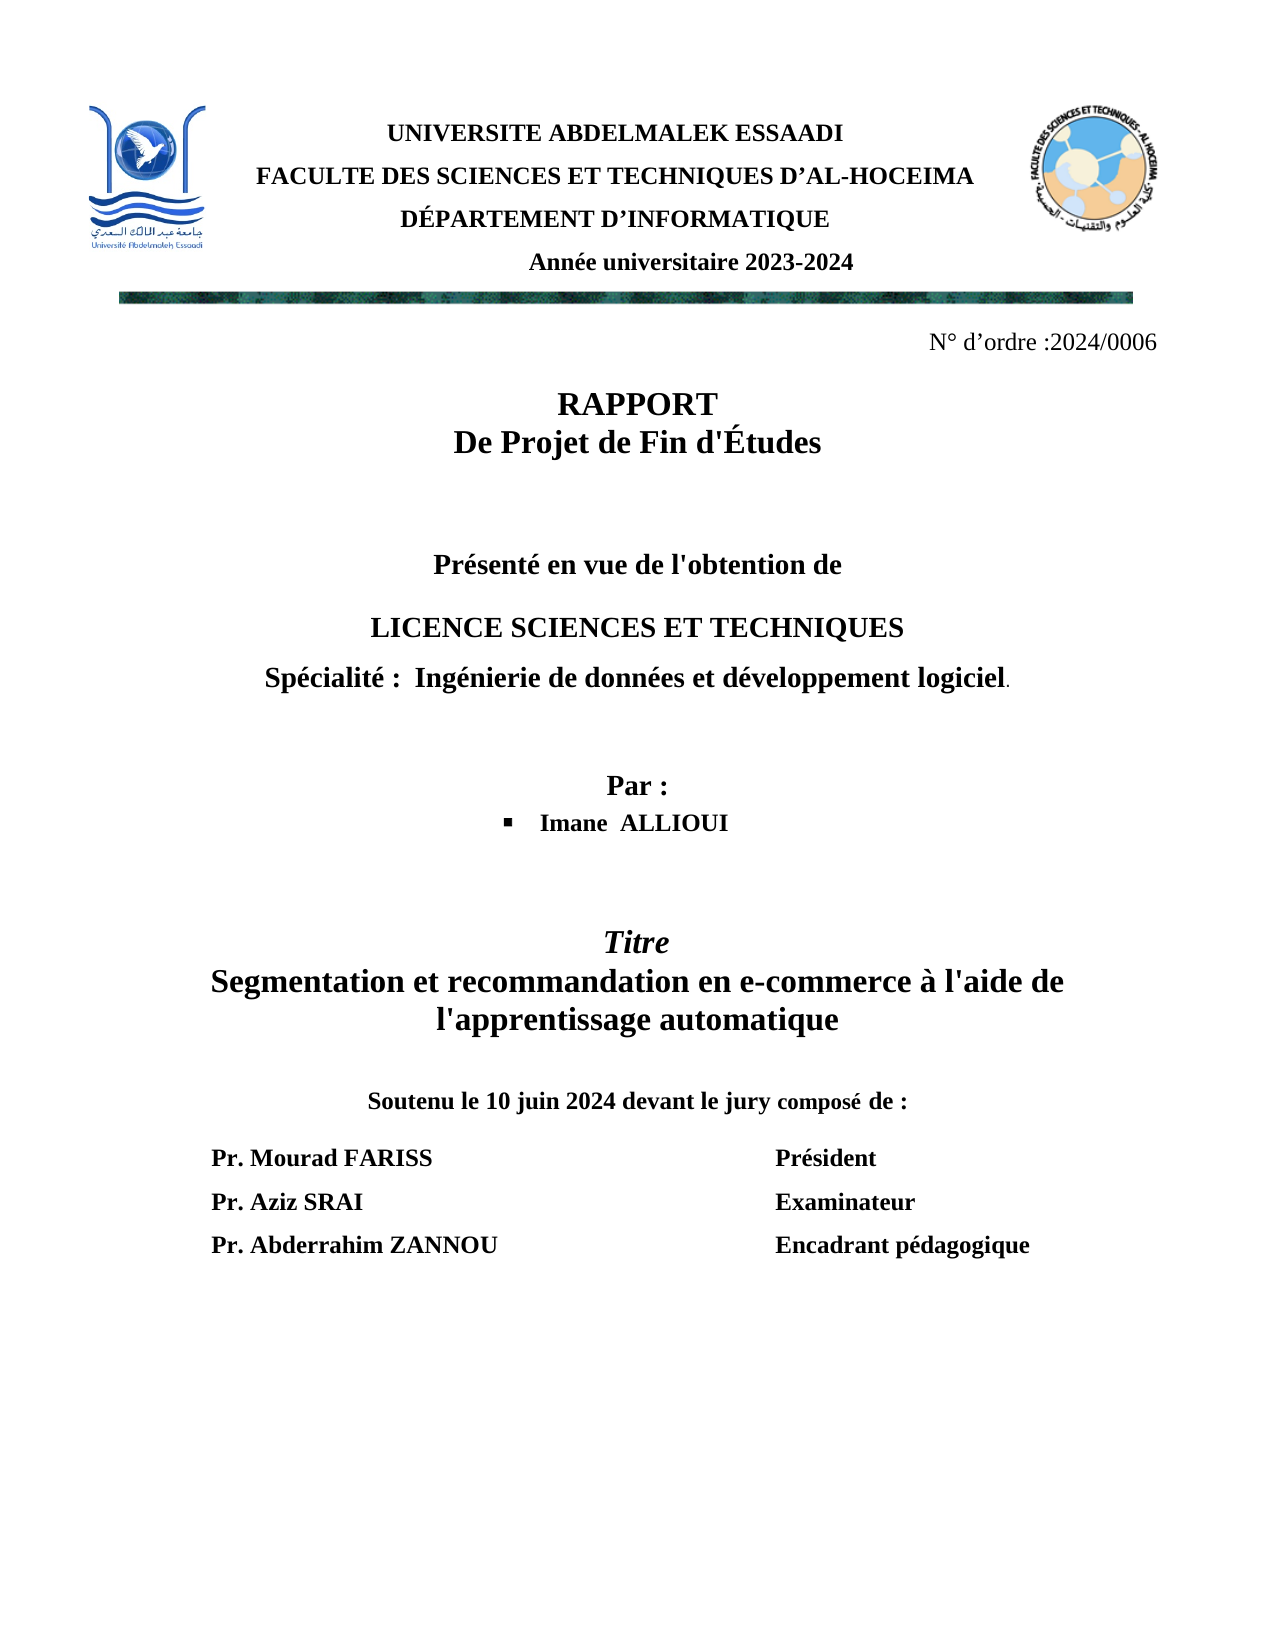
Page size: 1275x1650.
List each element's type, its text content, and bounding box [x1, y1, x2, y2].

text Titre [118, 923, 1157, 961]
text Segmentation et recommandation en e-commerce à l'aide de l'apprentissage automatique [118, 961, 1157, 1038]
text UNIVERSITE ABDELMALEK ESSAADI [207, 118, 1023, 147]
picture [87, 100, 207, 251]
picture [119, 290, 1133, 308]
table_header Président [764, 1144, 1076, 1187]
text Année universitaire 2023-2024 [118, 247, 1157, 276]
text Spécialité : Ingénierie de données et développement logiciel. [118, 660, 1157, 694]
text Soutenu le 10 juin 2024 devant le jury composé de : [118, 1086, 1157, 1115]
text Par : [118, 768, 1157, 802]
text LICENCE SCIENCES ET TECHNIQUES [118, 610, 1157, 643]
picture [1023, 101, 1161, 239]
table_cell Pr. Abderrahim ZANNOU [200, 1230, 764, 1273]
table_cell Examinateur [764, 1187, 1076, 1230]
text DÉpartement d’Informatique [207, 204, 1023, 233]
table_cell Pr. Aziz SRAI [200, 1187, 764, 1230]
table_cell Encadrant pédagogique [764, 1230, 1076, 1273]
text De Projet de Fin d'Études [118, 422, 1157, 461]
text N° d’ordre :2024/0006 [118, 327, 1157, 355]
text FACULTE DES SCIENCES ET TECHNIQUES D’AL-HOCEIMA [207, 161, 1023, 190]
table_header Pr. Mourad FARISS [200, 1144, 764, 1187]
list Imane ALLIOUI [502, 808, 1157, 837]
text RAPPORT [118, 384, 1157, 422]
text Présenté en vue de l'obtention de [118, 547, 1157, 581]
